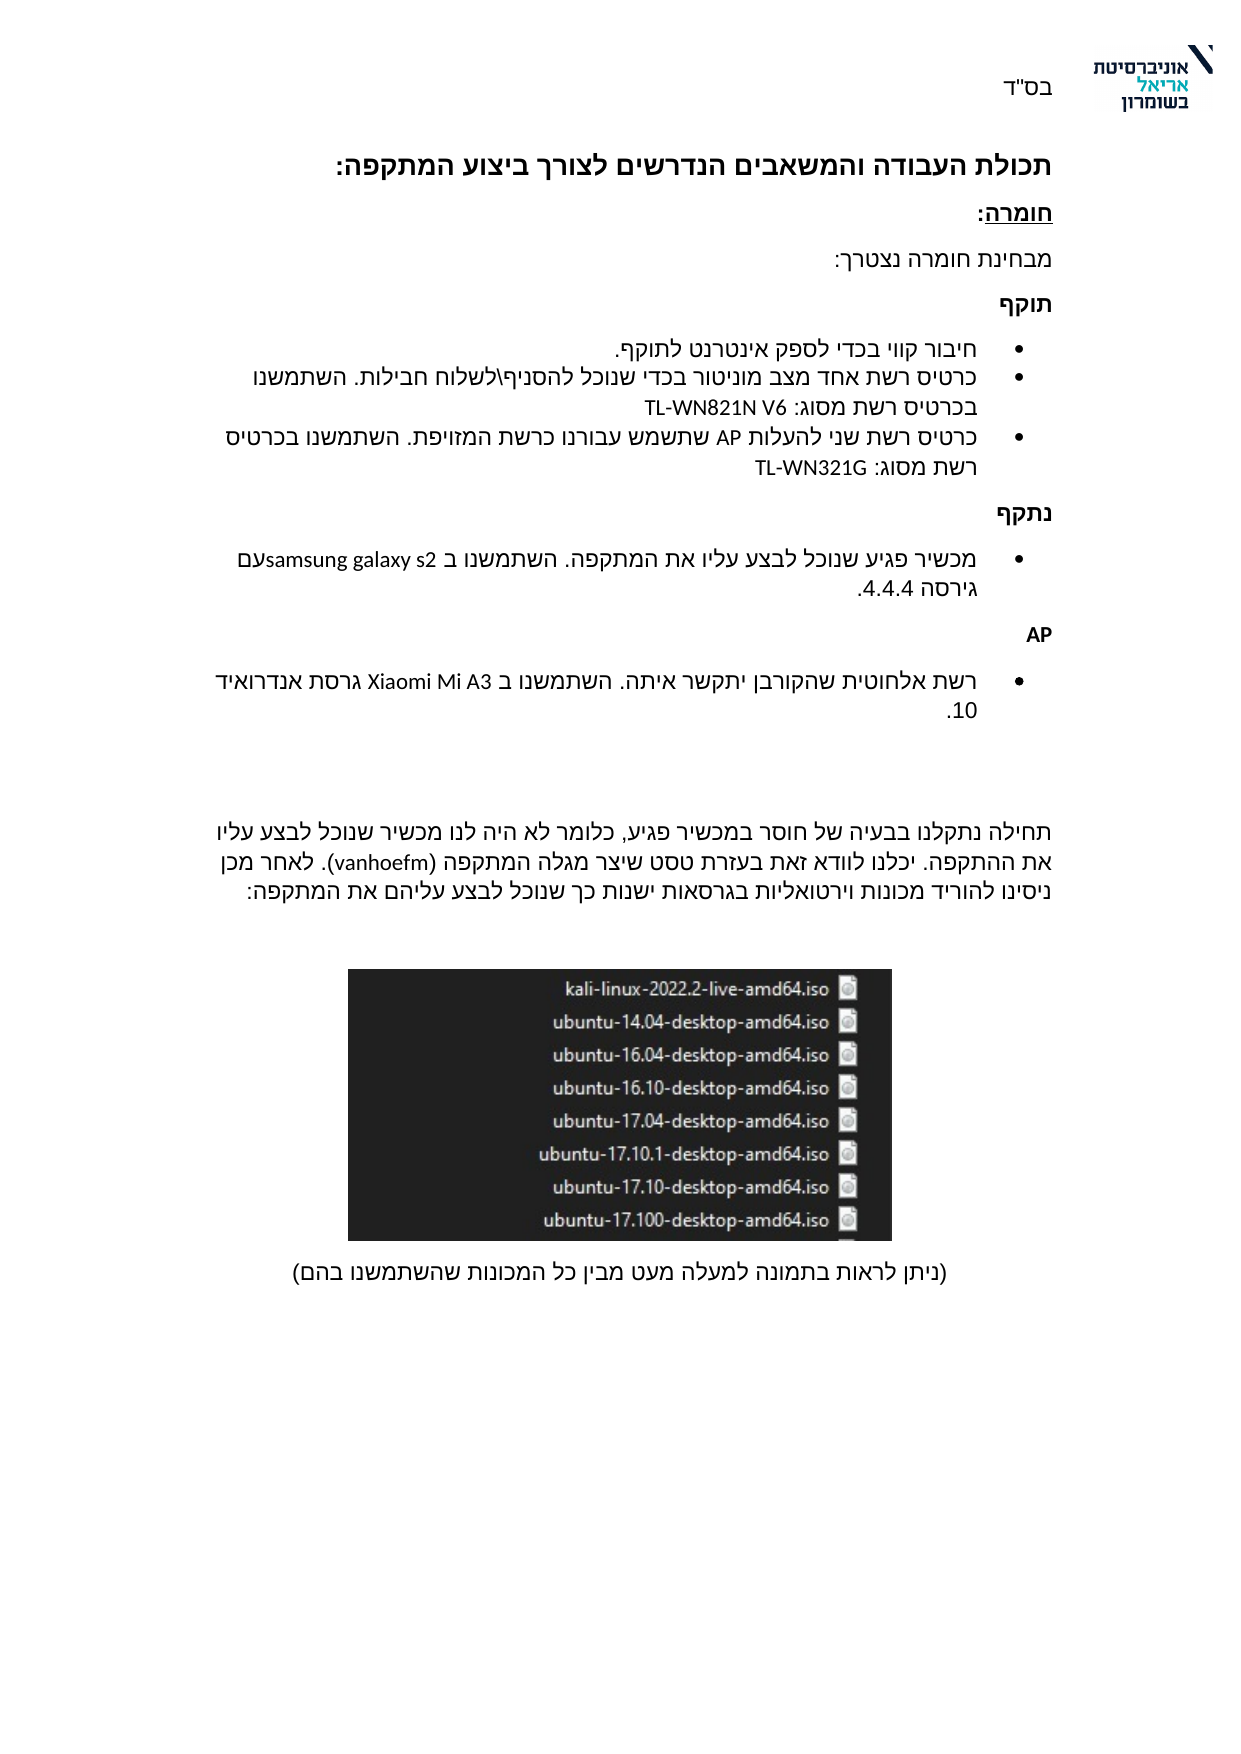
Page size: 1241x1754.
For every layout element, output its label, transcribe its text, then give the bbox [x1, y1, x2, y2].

text AP [187, 620, 1053, 648]
text תוקף [187, 291, 1053, 317]
list חיבור קווי בכדי לספק אינטרנט לתוקף. [187, 336, 1015, 362]
picture [348, 969, 892, 1241]
text מבחינת חומרה נצטרך: [187, 246, 1053, 272]
list כרטיס רשת אחד מצב מוניטור בכדי שנוכל להסניף\לשלוח חבילות. השתמשנו בכרטיס רשת מסוג: TL-WN821N V6 [187, 364, 1015, 421]
text חומרה: [187, 200, 1053, 227]
text (ניתן לראות בתמונה למעלה מעט מבין כל המכונות שהשתמשנו בהם) [187, 1259, 1053, 1285]
picture [1093, 45, 1213, 112]
text תחילה נתקלנו בבעיה של חוסר במכשיר פגיע, כלומר לא היה לנו מכשיר שנוכל לבצע עליו את ההתקפה. יכלנו לוודא זאת בעזרת טסט שיצר מגלה המתקפה (vanhoefm). לאחר מכן ניסינו להוריד מכונות וירטואליות בגרסאות ישנות כך שנוכל לבצע עליהם את המתקפה: [187, 819, 1053, 904]
text תכולת העבודה והמשאבים הנדרשים לצורך ביצוע המתקפה: [187, 150, 1053, 181]
list רשת אלחוטית שהקורבן יתקשר איתה. השתמשנו ב Xiaomi Mi A3 גרסת אנדרואיד 10. [187, 667, 1015, 723]
list כרטיס רשת שני להעלות AP שתשמש עבורנו כרשת המזויפת. השתמשנו בכרטיס רשת מסוג: TL-WN321G [187, 423, 1015, 481]
list מכשיר פגיע שנוכל לבצע עליו את המתקפה. השתמשנו ב samsung galaxy s2עם גירסה 4.4.4. [187, 545, 1015, 601]
text נתקף [187, 500, 1053, 526]
